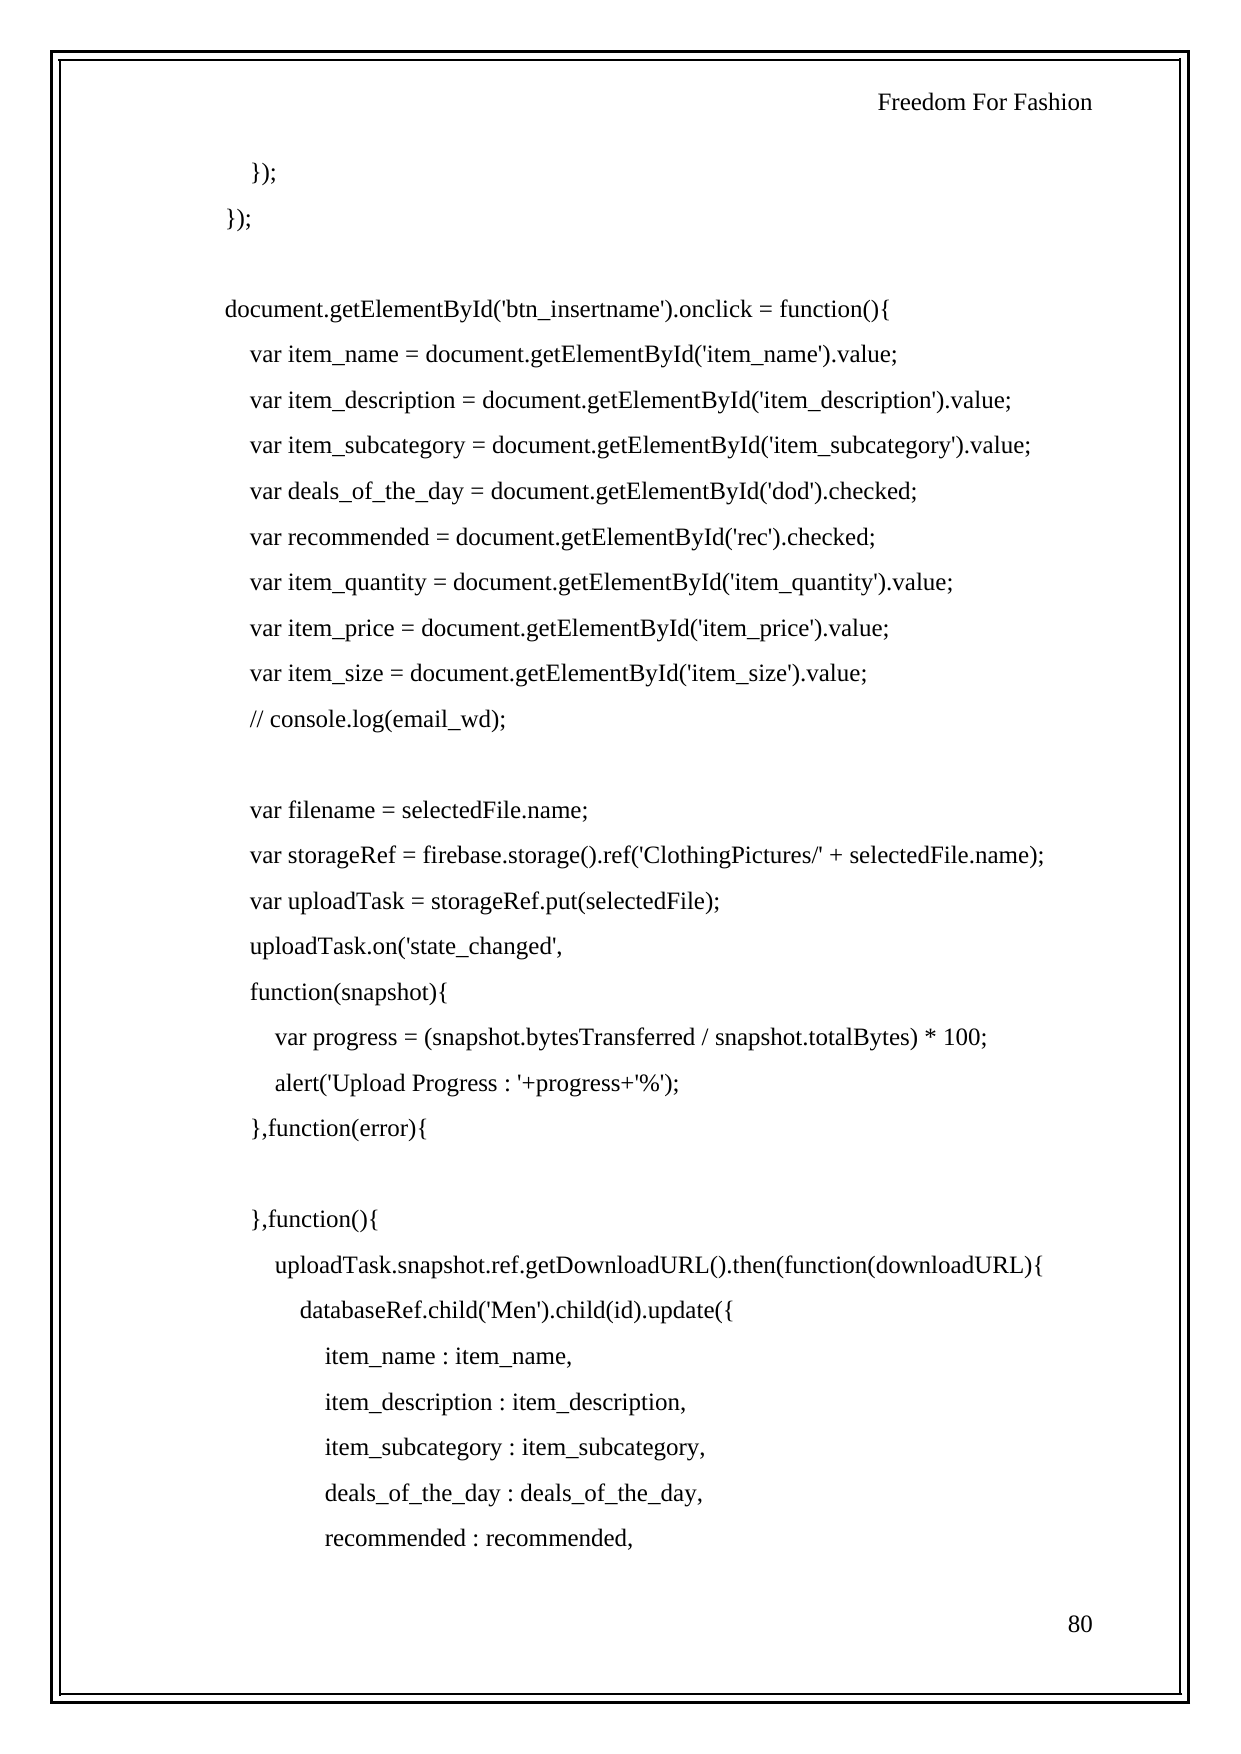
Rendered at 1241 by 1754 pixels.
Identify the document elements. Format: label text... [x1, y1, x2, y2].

text alert('Upload Progress : '+progress+'%'); [224, 1068, 1092, 1097]
text var item_price = document.getElementById('item_price').value; [224, 613, 1092, 641]
text var item_subcategory = document.getElementById('item_subcategory').value; [224, 431, 1092, 459]
text }); [224, 203, 1092, 232]
text var storageRef = firebase.storage().ref('ClothingPictures/' + selectedFile.name); [224, 840, 1092, 869]
text var filename = selectedFile.name; [224, 795, 1092, 823]
text item_name : item_name, [224, 1341, 1092, 1370]
text var item_quantity = document.getElementById('item_quantity').value; [224, 567, 1092, 596]
text var item_name = document.getElementById('item_name').value; [224, 339, 1092, 368]
text uploadTask.snapshot.ref.getDownloadURL().then(function(downloadURL){ [224, 1250, 1092, 1279]
text document.getElementById('btn_insertname').onclick = function(){ [224, 294, 1092, 323]
text function(snapshot){ [224, 977, 1092, 1006]
text // console.log(email_wd); [224, 704, 1092, 732]
text var uploadTask = storageRef.put(selectedFile); [224, 886, 1092, 914]
text item_subcategory : item_subcategory, [224, 1432, 1092, 1461]
text var item_size = document.getElementById('item_size').value; [224, 658, 1092, 687]
text deals_of_the_day : deals_of_the_day, [224, 1478, 1092, 1506]
text databaseRef.child('Men').child(id).update({ [224, 1296, 1092, 1324]
text }); [224, 157, 1092, 186]
text var deals_of_the_day = document.getElementById('dod').checked; [224, 476, 1092, 505]
text uploadTask.on('state_changed', [224, 931, 1092, 960]
text var recommended = document.getElementById('rec').checked; [224, 522, 1092, 550]
text },function(error){ [224, 1113, 1092, 1142]
text recommended : recommended, [224, 1523, 1092, 1552]
text item_description : item_description, [224, 1387, 1092, 1415]
text },function(){ [224, 1204, 1092, 1233]
text var progress = (snapshot.bytesTransferred / snapshot.totalBytes) * 100; [224, 1022, 1092, 1051]
text var item_description = document.getElementById('item_description').value; [224, 385, 1092, 414]
